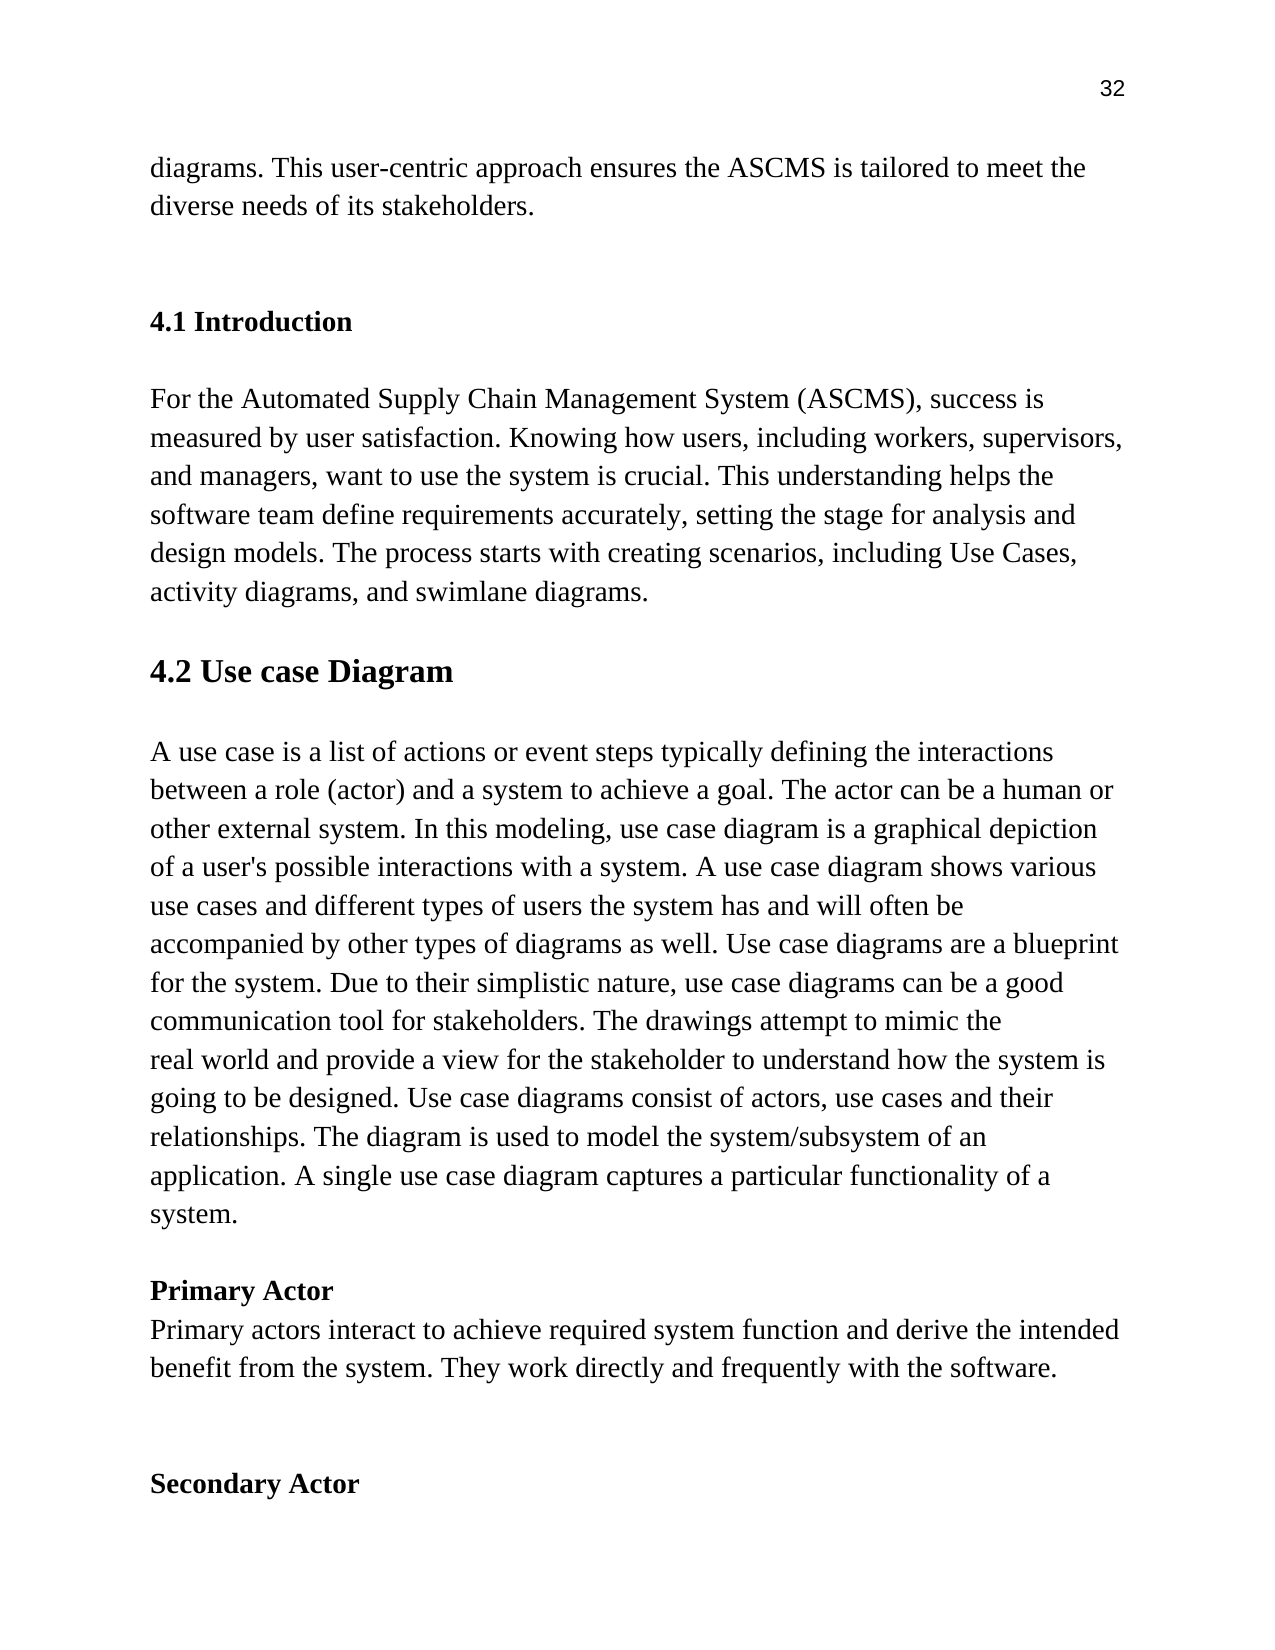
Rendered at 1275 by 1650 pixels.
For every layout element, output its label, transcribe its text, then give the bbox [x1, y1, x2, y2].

text Secondary Actor [150, 1466, 1125, 1499]
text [150, 150, 1125, 222]
text For the Automated Supply Chain Management System (ASCMS), success is measured by user satisfaction. Knowing how users, including workers, supervisors, and managers, want to use the system is crucial. This understanding helps the software team define requirements accurately, setting the stage for analysis and design models. The process starts with creating scenarios, including Use Cases, activity diagrams, and swimlane diagrams. [150, 381, 1125, 607]
text Primary actors interact to achieve required system function and derive the intended benefit from the system. They work directly and frequently with the software. [150, 1312, 1125, 1384]
text real world and provide a view for the stakeholder to understand how the system is going to be designed. Use case diagrams consist of actors, use cases and their relationships. The diagram is used to model the system/subsystem of an application. A single use case diagram captures a particular functionality of a system. [150, 1042, 1125, 1230]
text A use case is a list of actions or event steps typically defining the interactions between a role (actor) and a system to achieve a goal. The actor can be a human or other external system. In this modeling, use case diagram is a graphical depiction of a user's possible interactions with a system. A use case diagram shows various use cases and different types of users the system has and will often be accompanied by other types of diagrams as well. Use case diagrams are a blueprint for the system. Due to their simplistic nature, use case diagrams can be a good communication tool for stakeholders. The drawings attempt to mimic the [150, 734, 1125, 1037]
text Primary Actor [150, 1273, 1125, 1307]
text 4.1 Introduction [150, 304, 1125, 338]
text 4.2 Use case Diagram [150, 651, 1125, 689]
